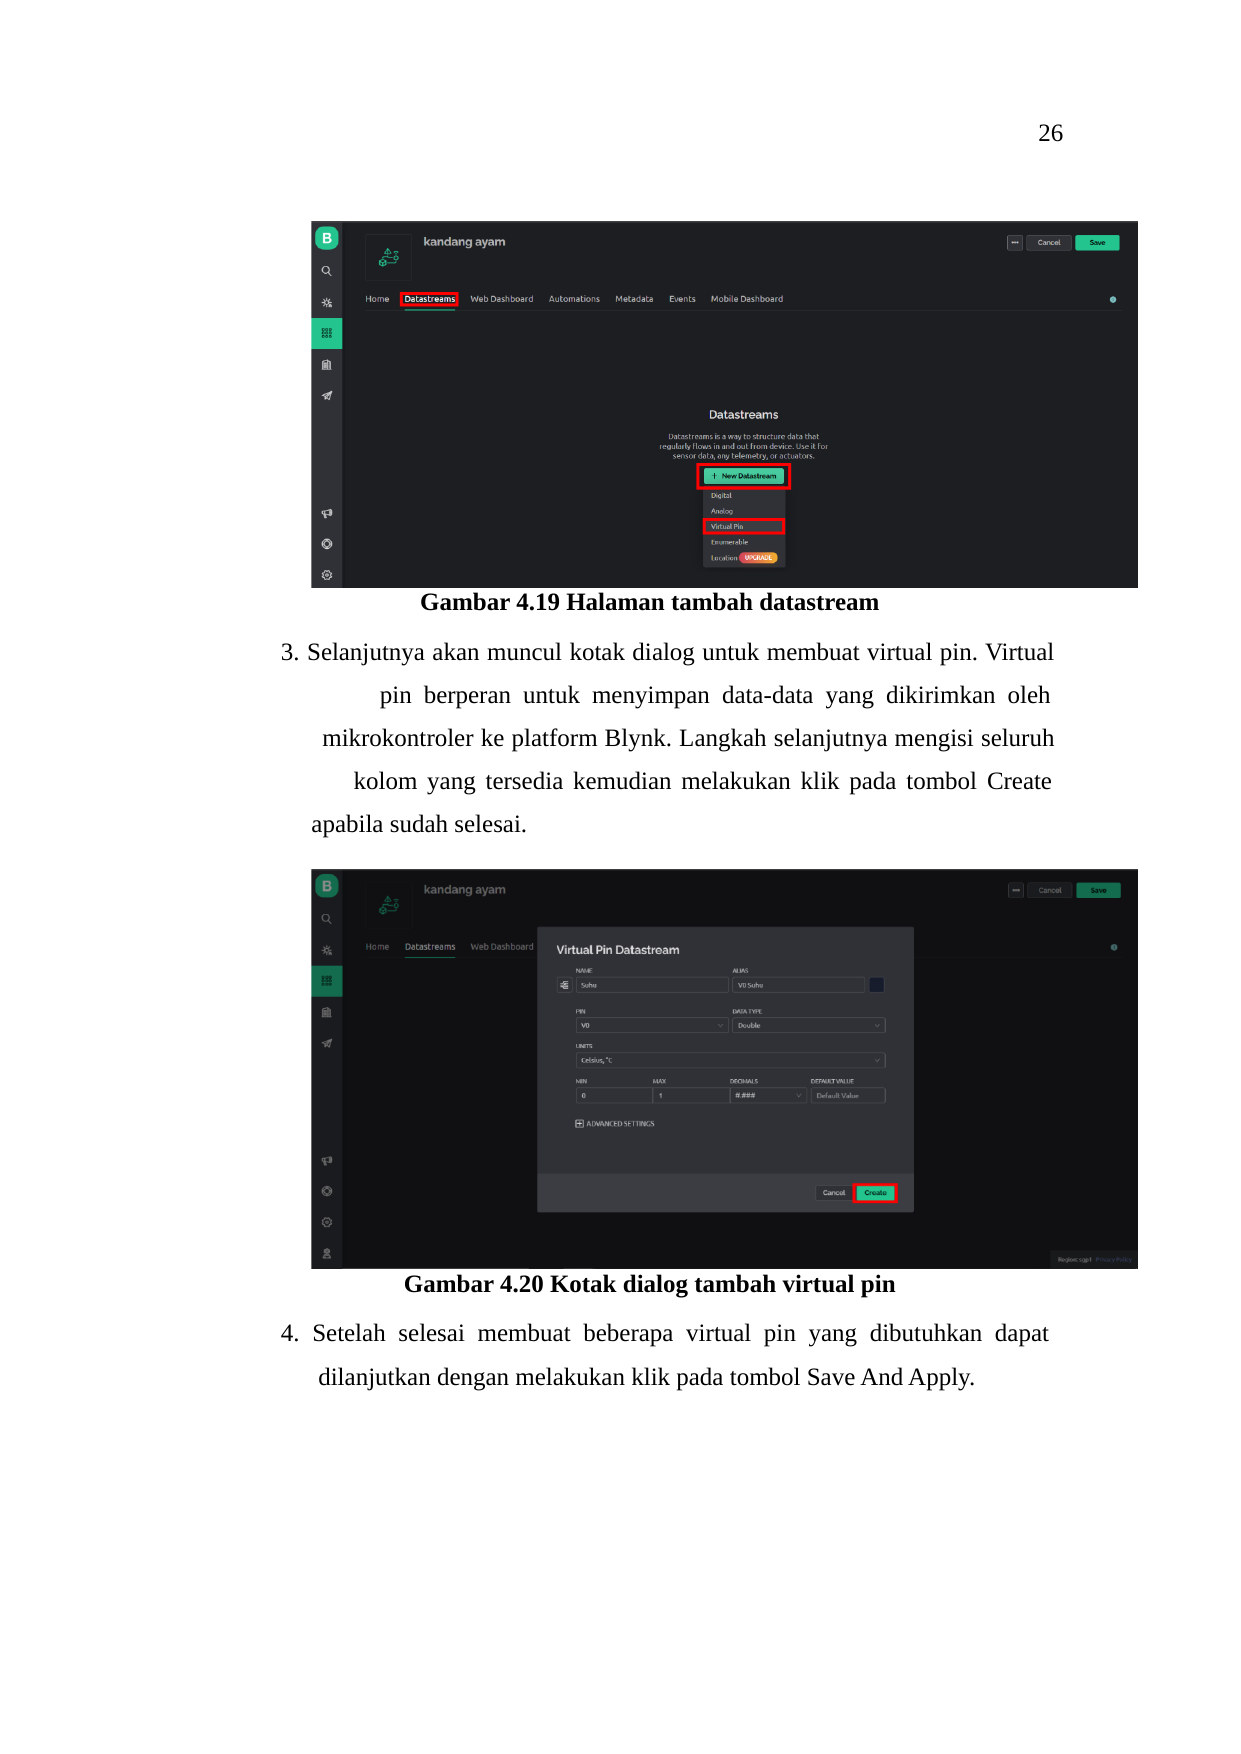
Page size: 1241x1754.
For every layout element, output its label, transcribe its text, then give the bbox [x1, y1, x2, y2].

picture [311, 221, 1138, 588]
text 3. Selanjutnya akan muncul kotak dialog untuk membuat virtual pin. Virtual pin berperan untuk menyimpan data-data yang dikirimkan oleh mikrokontroler ke platform Blynk. Langkah selanjutnya mengisi seluruh kolom yang tersedia kemudian melakukan klik pada tombol Create apabila sudah selesai. [236, 637, 1063, 838]
picture [311, 869, 1138, 1269]
text 4. Setelah selesai membuat beberapa virtual pin yang dibutuhkan dapat dilanjutkan dengan melakukan klik pada tombol Save And Apply. [281, 1318, 1063, 1390]
